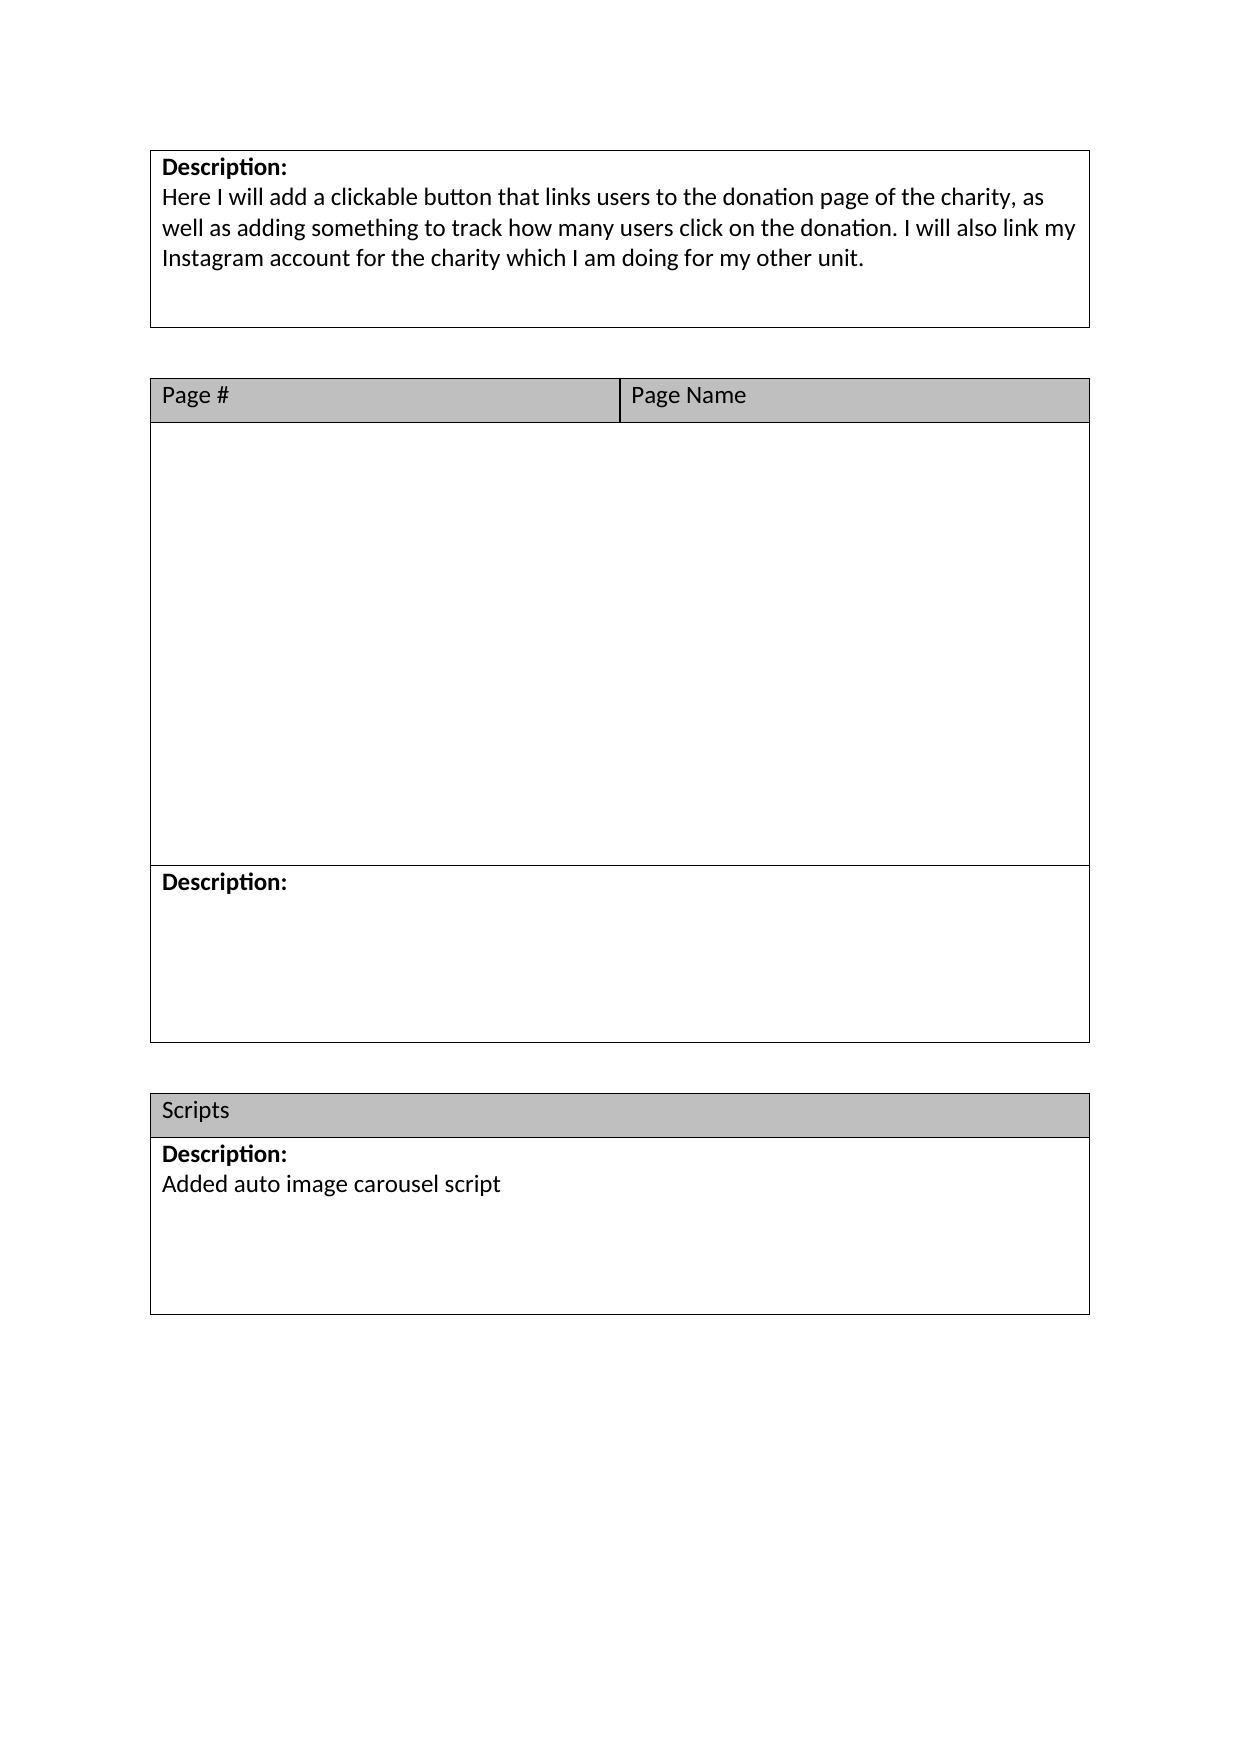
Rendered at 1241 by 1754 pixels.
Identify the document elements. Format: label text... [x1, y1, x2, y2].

table_header Page # [151, 379, 619, 422]
table_cell Description: Added auto image carousel script [151, 1138, 1089, 1314]
table_header Page Name [621, 379, 1089, 422]
table_header Scripts [151, 1094, 1089, 1137]
table_cell Description: [151, 866, 1089, 1042]
table_cell [151, 423, 1089, 865]
table_cell Description: Here I will add a clickable button that links users to the donation page of the charity, as well as adding something to track how many users click on the donation. I will also link my Instagram account for the charity which I am doing for my other unit. [151, 151, 1089, 327]
